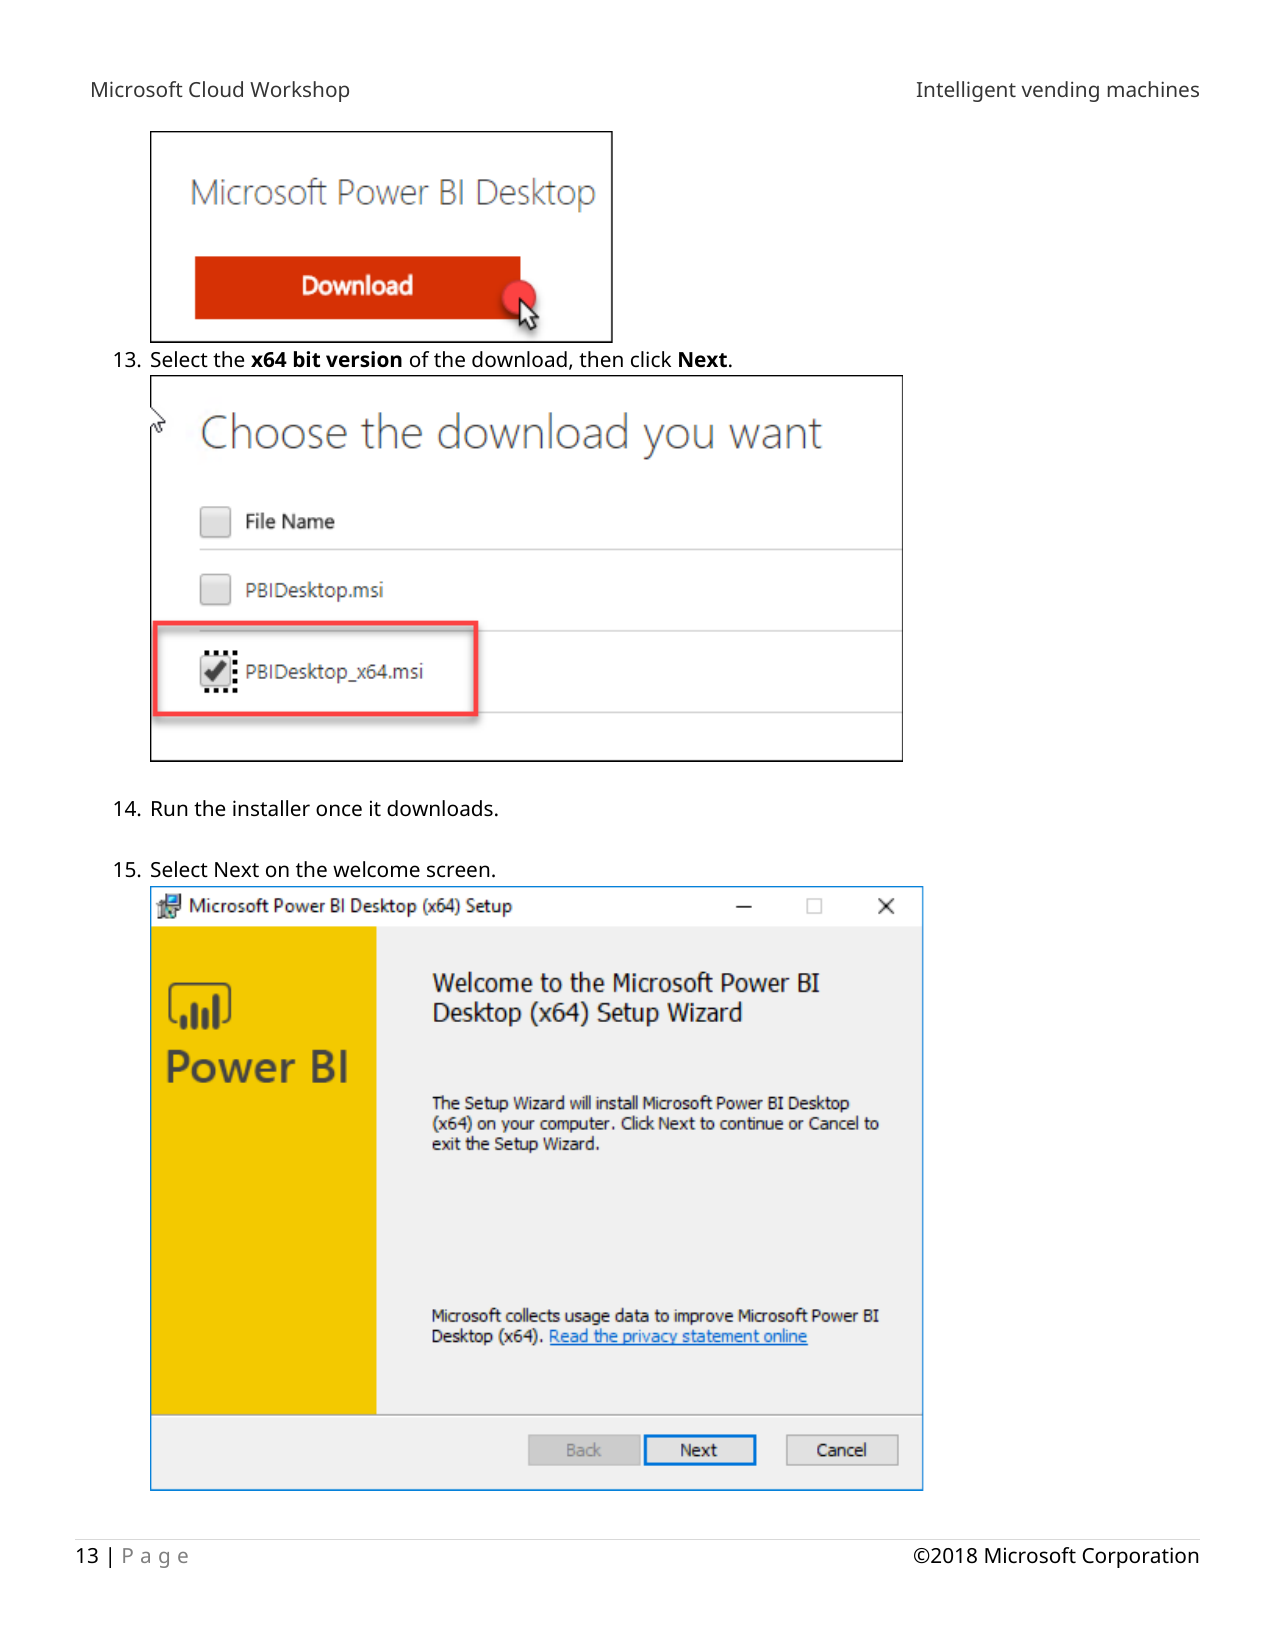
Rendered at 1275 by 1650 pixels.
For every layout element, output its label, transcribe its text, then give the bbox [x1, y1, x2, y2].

list Select the x64 bit version of the download, then click Next. [112, 345, 1200, 373]
picture [150, 375, 903, 762]
list Run the installer once it downloads. [112, 794, 1200, 823]
picture [150, 886, 924, 1491]
picture [150, 131, 613, 343]
